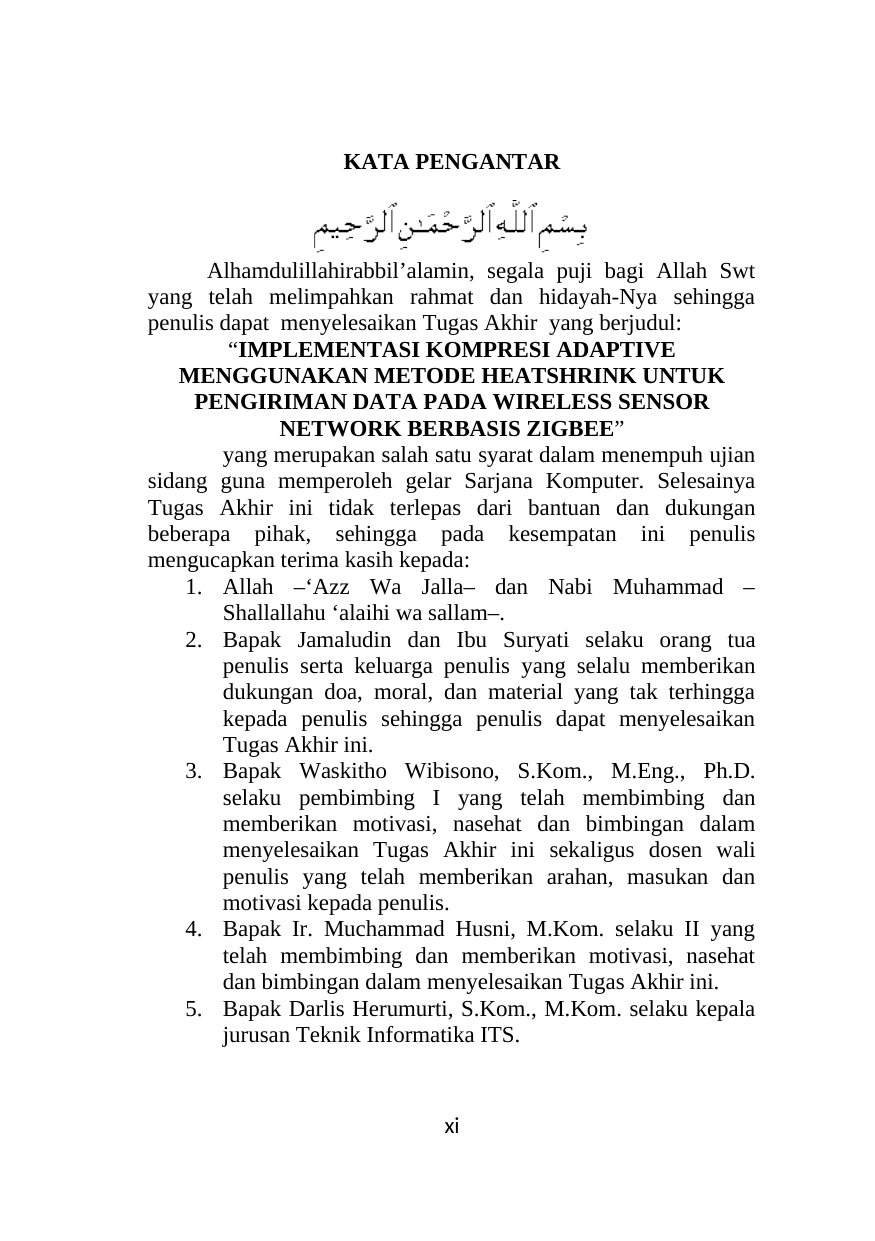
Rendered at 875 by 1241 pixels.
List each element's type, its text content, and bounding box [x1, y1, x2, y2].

picture [314, 200, 590, 257]
list Bapak Ir. Muchammad Husni, M.Kom. selaku II yang telah membimbing dan memberikan motivasi, nasehat dan bimbingan dalam menyelesaikan Tugas Akhir ini. [185, 916, 756, 994]
list Bapak Waskitho Wibisono, S.Kom., M.Eng., Ph.D. selaku pembimbing I yang telah membimbing dan memberikan motivasi, nasehat dan bimbingan dalam menyelesaikan Tugas Akhir ini sekaligus dosen wali penulis yang telah memberikan arahan, masukan dan motivasi kepada penulis. [185, 757, 756, 916]
text “IMPLEMENTASI KOMPRESI ADAPTIVE MENGGUNAKAN METODE HEATSHRINK UNTUK PENGIRIMAN DATA PADA WIRELESS SENSOR NETWORK BERBASIS ZIGBEE” [148, 336, 756, 441]
text Alhamdulillahirabbil’alamin, segala puji bagi Allah Swt yang telah melimpahkan rahmat dan hidayah-Nya sehingga penulis dapat menyelesaikan Tugas Akhir yang berjudul: [148, 257, 756, 336]
list Bapak Jamaludin dan Ibu Suryati selaku orang tua penulis serta keluarga penulis yang selalu memberikan dukungan doa, moral, dan material yang tak terhingga kepada penulis sehingga penulis dapat menyelesaikan Tugas Akhir ini. [185, 626, 756, 757]
text KATA PENGANTAR [148, 148, 756, 174]
list Bapak Darlis Herumurti, S.Kom., M.Kom. selaku kepala jurusan Teknik Informatika ITS. [185, 994, 756, 1047]
text yang merupakan salah satu syarat dalam menempuh ujian sidang guna memperoleh gelar Sarjana Komputer. Selesainya Tugas Akhir ini tidak terlepas dari bantuan dan dukungan beberapa pihak, sehingga pada kesempatan ini penulis mengucapkan terima kasih kepada: [148, 441, 756, 573]
list Allah –‘Azz Wa Jalla– dan Nabi Muhammad –Shallallahu ‘alaihi wa sallam–. [185, 573, 756, 626]
